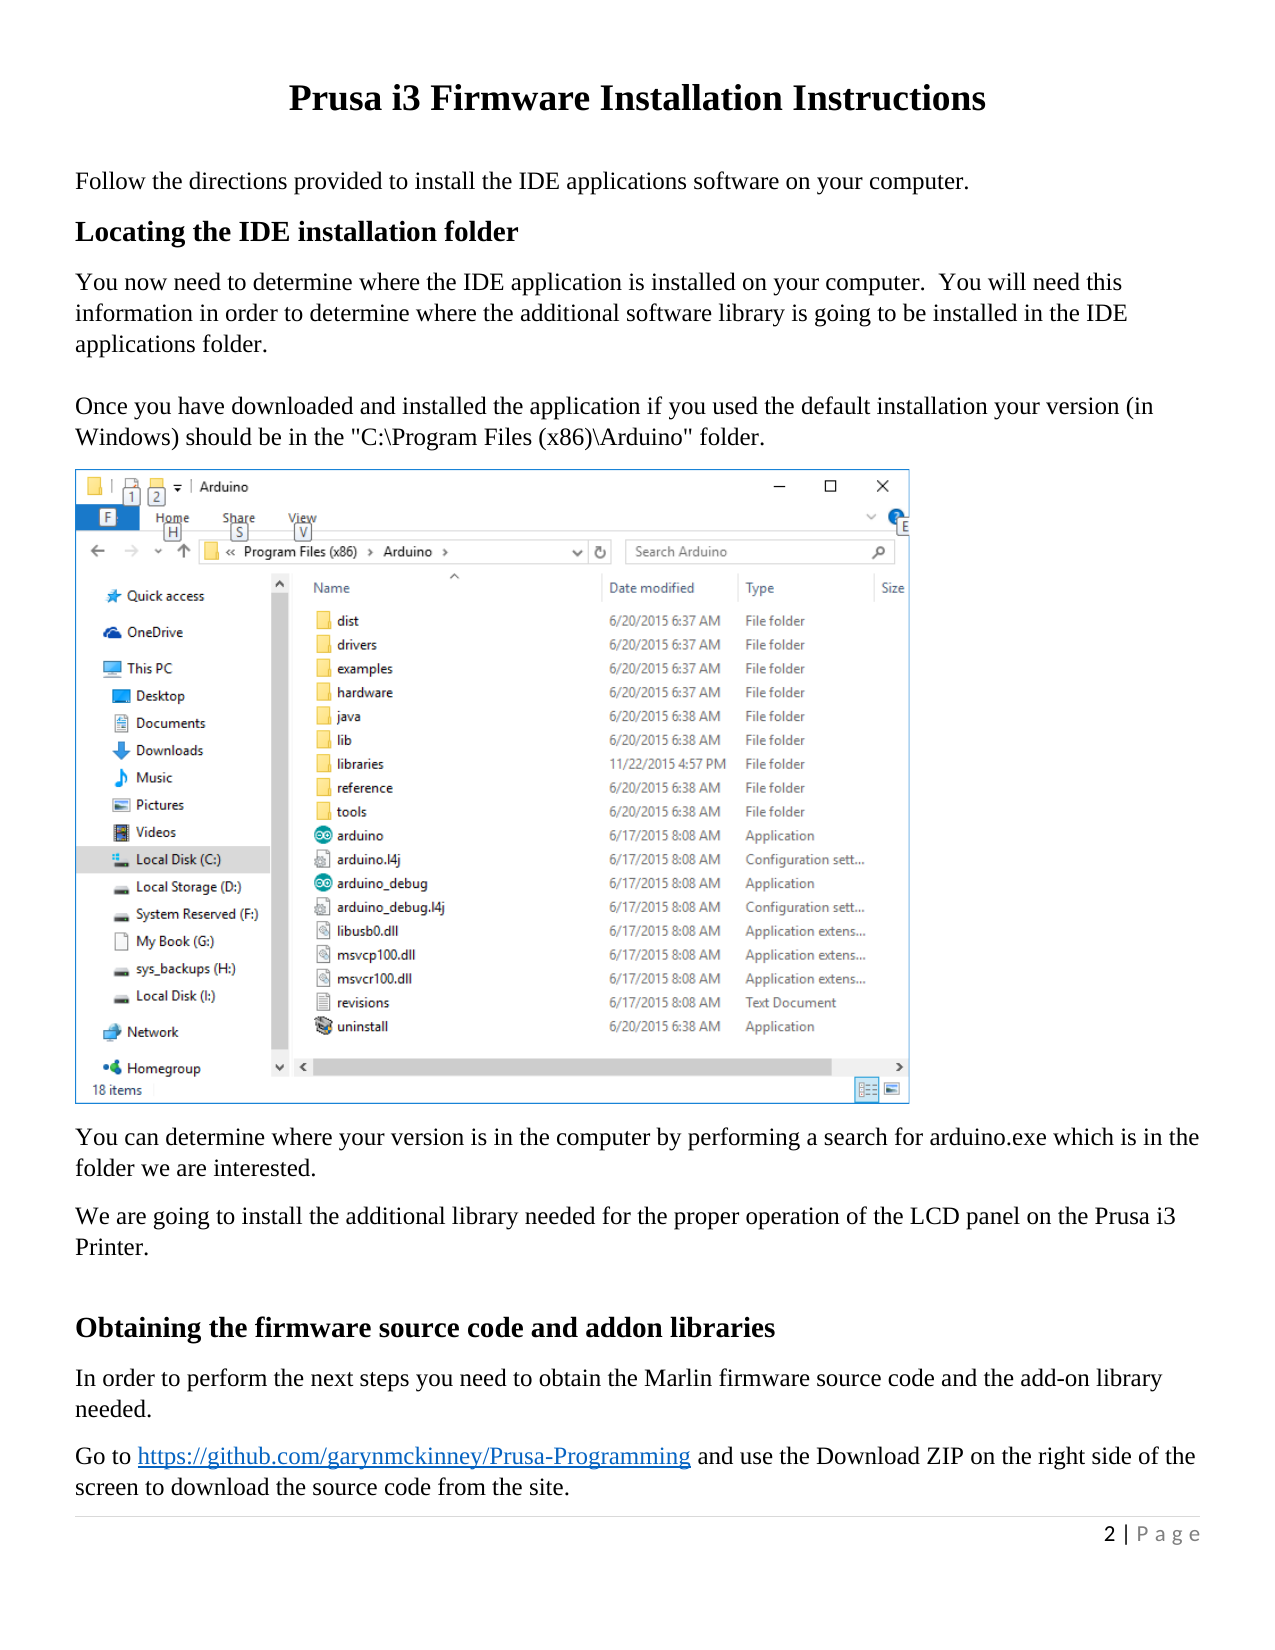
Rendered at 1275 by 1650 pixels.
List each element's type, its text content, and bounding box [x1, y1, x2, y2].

text Follow the directions provided to install the IDE applications software on your computer. [75, 166, 1200, 195]
text In order to perform the next steps you need to obtain the Marlin firmware source code and the add-on library needed. [75, 1363, 1200, 1422]
text Obtaining the firmware source code and addon libraries [75, 1310, 1200, 1343]
text You can determine where your version is in the computer by performing a search for arduino.exe which is in the folder we are interested. [75, 1122, 1200, 1182]
picture [75, 469, 910, 1104]
text You now need to determine where the IDE application is installed on your computer. You will need this information in order to determine where the additional software library is going to be installed in the IDE applications folder. Once you have downloaded and installed the application if you used the default installation your version (in Windows) should be in the "C:\Program Files (x86)\Arduino" folder. [75, 267, 1200, 451]
text Locating the IDE installation folder [75, 214, 1200, 247]
text We are going to install the additional library needed for the proper operation of the LCD panel on the Prusa i3 Printer. [75, 1201, 1200, 1291]
text Go to https://github.com/garynmckinney/Prusa-Programming and use the Download ZIP on the right side of the screen to download the source code from the site. [75, 1441, 1200, 1502]
